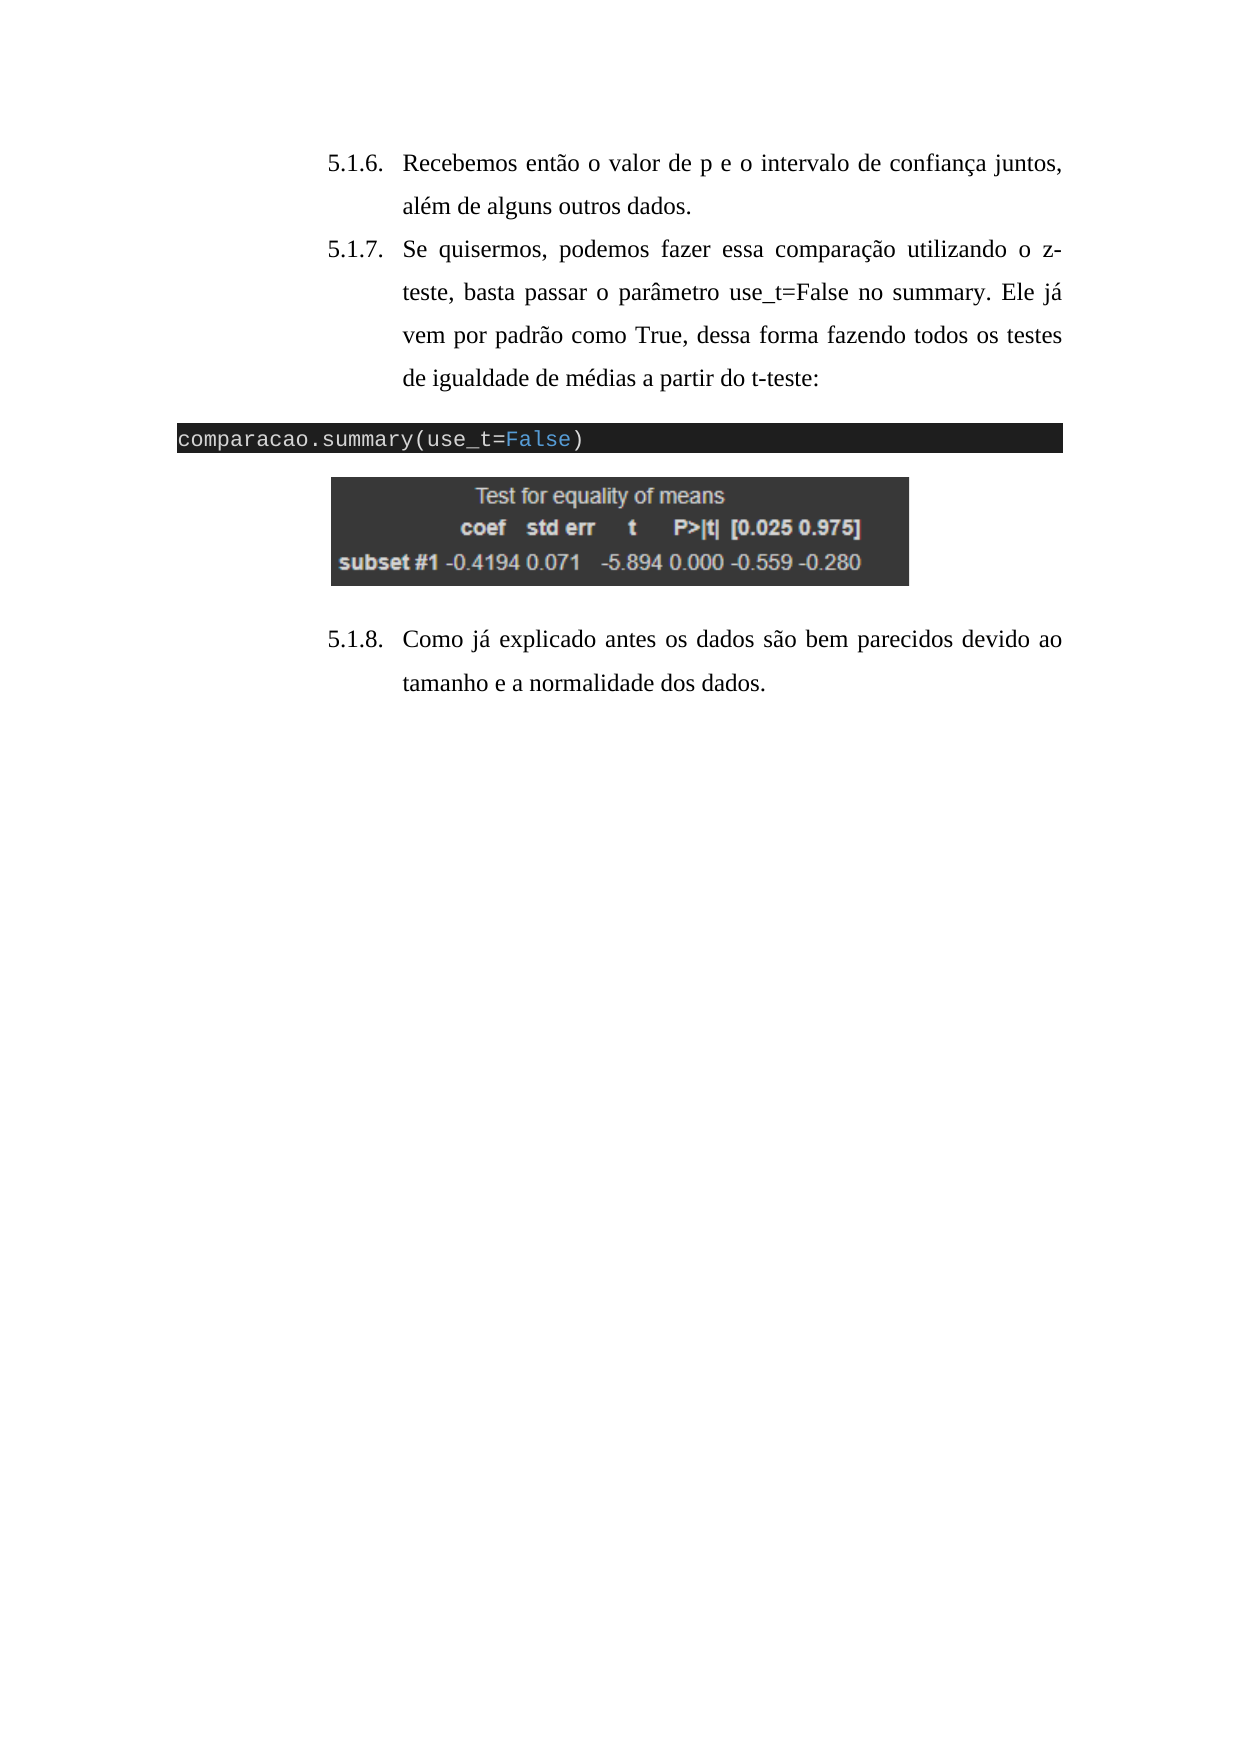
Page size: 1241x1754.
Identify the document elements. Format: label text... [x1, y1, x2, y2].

picture [331, 477, 910, 586]
text comparacao.summary(use_t=False) [177, 423, 1063, 453]
list Como já explicado antes os dados são bem parecidos devido ao tamanho e a normalidade dos dados. [327, 624, 1063, 696]
list Se quisermos, podemos fazer essa comparação utilizando o z-teste, basta passar o parâmetro use_t=False no summary. Ele já vem por padrão como True, dessa forma fazendo todos os testes de igualdade de médias a partir do t-teste: [327, 234, 1063, 392]
list Recebemos então o valor de p e o intervalo de confiança juntos, além de alguns outros dados. [327, 148, 1063, 219]
